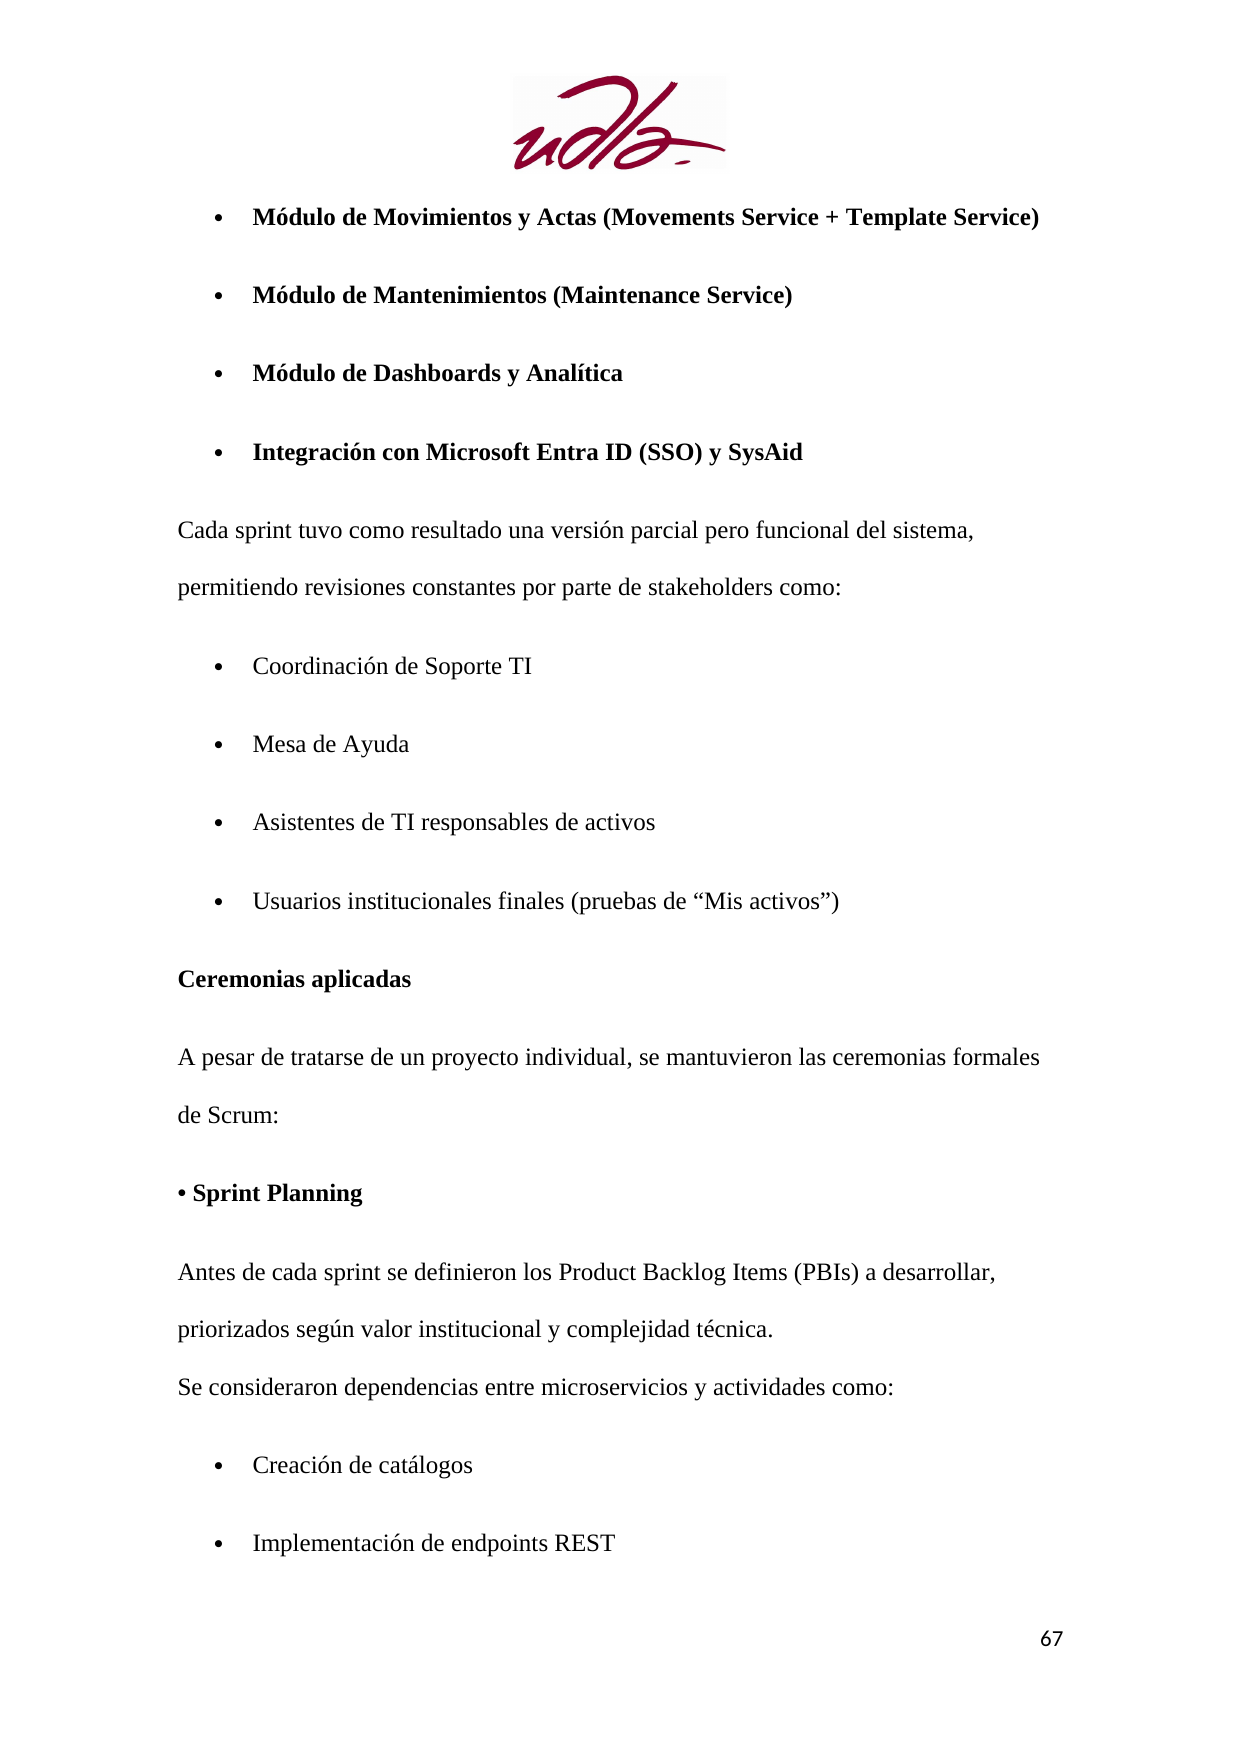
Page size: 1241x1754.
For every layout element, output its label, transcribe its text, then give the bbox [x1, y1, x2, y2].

list Mesa de Ayuda [215, 729, 1063, 758]
text Ceremonias aplicadas [177, 964, 1063, 993]
list Creación de catálogos [215, 1450, 1063, 1479]
text A pesar de tratarse de un proyecto individual, se mantuvieron las ceremonias formales de Scrum: [177, 1042, 1063, 1129]
list Implementación de endpoints REST [215, 1528, 1063, 1557]
text • Sprint Planning [177, 1178, 1063, 1207]
list Módulo de Mantenimientos (Maintenance Service) [215, 280, 1063, 309]
list Coordinación de Soporte TI [215, 651, 1063, 679]
list Integración con Microsoft Entra ID (SSO) y SysAid [215, 437, 1063, 465]
text Antes de cada sprint se definieron los Product Backlog Items (PBIs) a desarrollar, priorizados según valor institucional y complejidad técnica. Se consideraron dependencias entre microservicios y actividades como: [177, 1257, 1063, 1400]
picture [509, 73, 731, 174]
list Módulo de Dashboards y Analítica [215, 358, 1063, 387]
list Asistentes de TI responsables de activos [215, 807, 1063, 836]
list Usuarios institucionales finales (pruebas de “Mis activos”) [215, 886, 1063, 914]
list Módulo de Movimientos y Actas (Movements Service + Template Service) [215, 202, 1063, 230]
text Cada sprint tuvo como resultado una versión parcial pero funcional del sistema, permitiendo revisiones constantes por parte de stakeholders como: [177, 515, 1063, 601]
